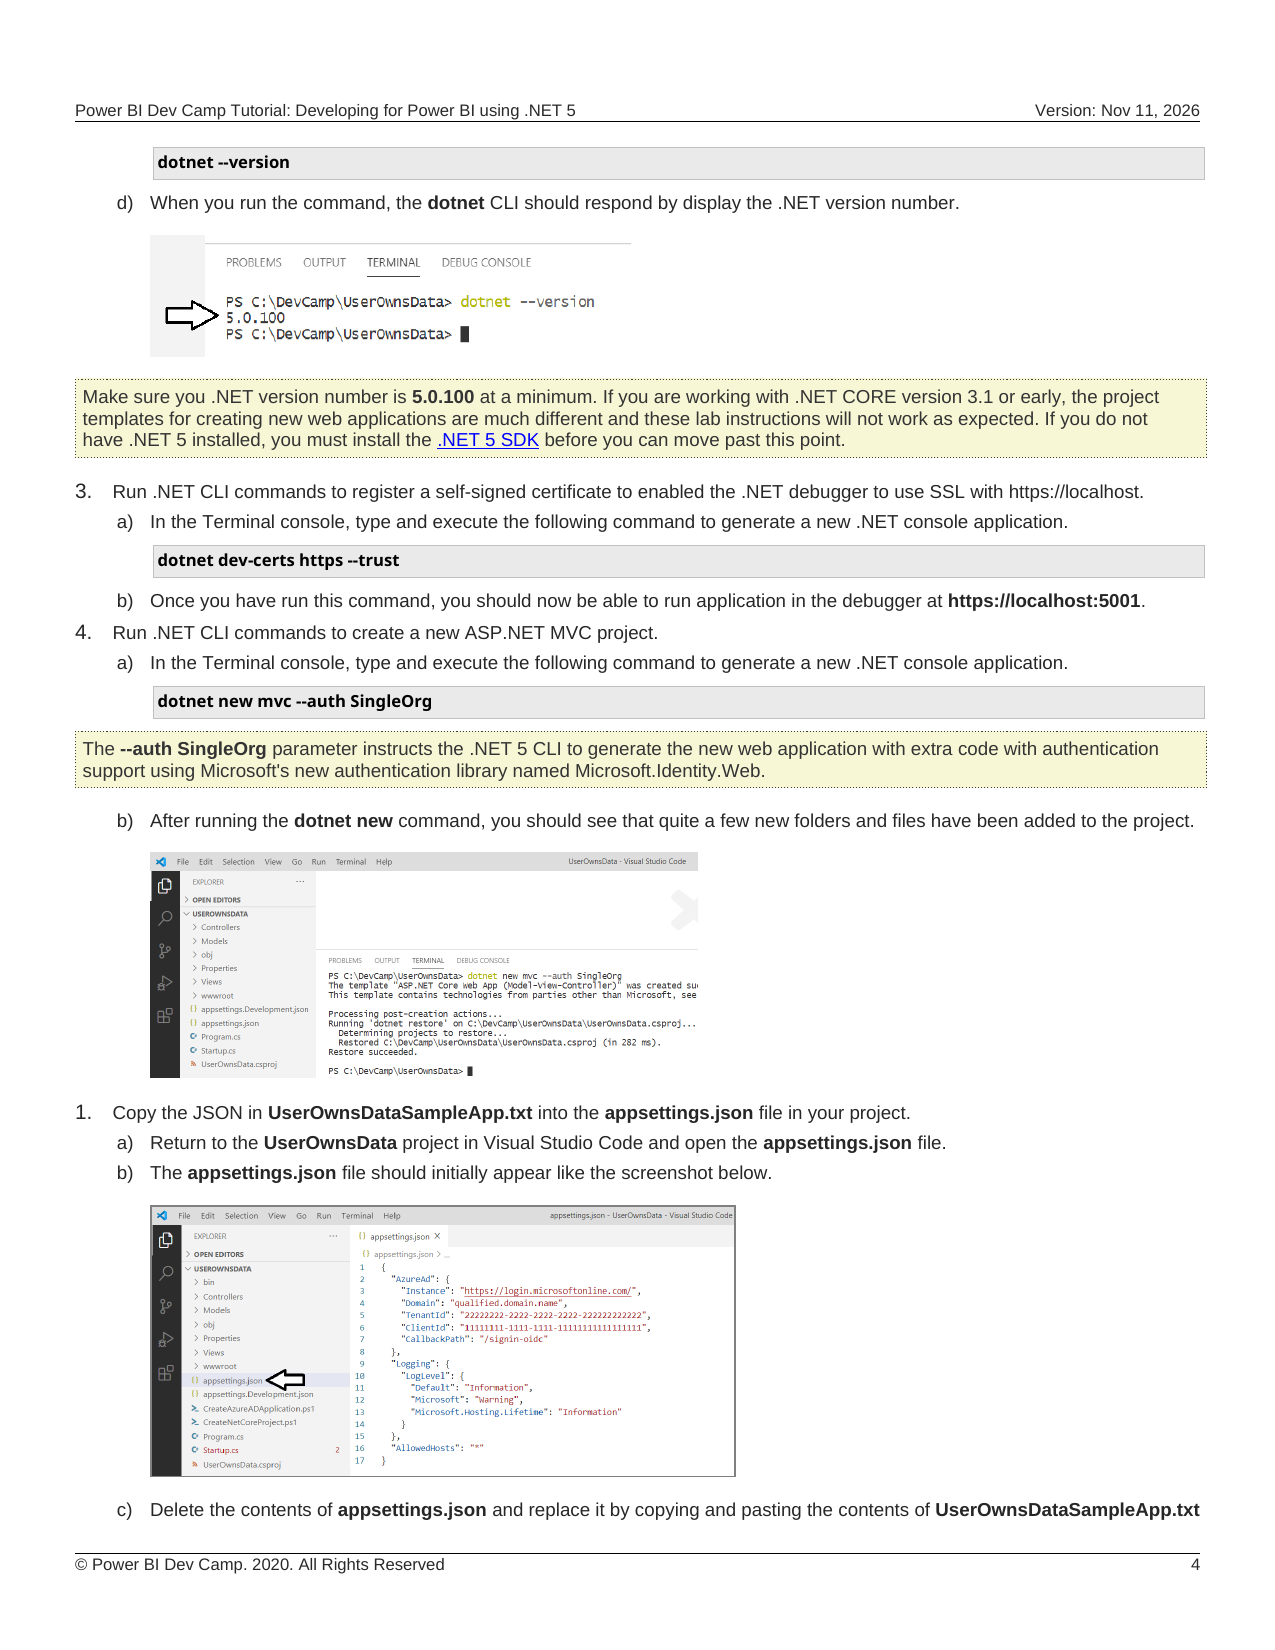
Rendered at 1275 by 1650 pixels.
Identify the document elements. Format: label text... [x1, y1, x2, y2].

list When you run the command, the dotnet CLI should respond by display the .NET version number. [117, 192, 1200, 213]
text Delete the contents of appsettings.json and replace it by copying and pasting the contents of UserOwnsDataSampleApp.txt [117, 1499, 1200, 1521]
text Run .NET CLI commands to create a new ASP.NET MVC project. [75, 620, 1200, 644]
text dotnet dev-certs https --trust [154, 546, 1204, 577]
list The appsettings.json file should initially appear like the screenshot below. [117, 1162, 1200, 1183]
text dotnet --version [154, 148, 1204, 179]
text Once you have run this command, you should now be able to run application in the debugger at https://localhost:5001. [117, 590, 1200, 611]
list Copy the JSON in UserOwnsDataSampleApp.txt into the appsettings.json file in your project. [75, 1100, 1200, 1124]
text dotnet new mvc --auth SingleOrg [154, 687, 1204, 718]
text Run .NET CLI commands to register a self-signed certificate to enabled the .NET debugger to use SSL with https://localhost. [75, 479, 1200, 503]
text In the Terminal console, type and execute the following command to generate a new .NET console application. [117, 652, 1200, 673]
picture [152, 1207, 734, 1476]
text The --auth SingleOrg parameter instructs the .NET 5 CLI to generate the new web application with extra code with authentication support using Microsoft's new authentication library named Microsoft.Identity.Web. [75, 731, 1207, 788]
text After running the dotnet new command, you should see that quite a few new folders and files have been added to the project. [117, 809, 1200, 831]
picture [150, 235, 632, 357]
text In the Terminal console, type and execute the following command to generate a new .NET console application. [117, 511, 1200, 532]
text Make sure you .NET version number is 5.0.100 at a minimum. If you are working with .NET CORE version 3.1 or early, the project templates for creating new web applications are much different and these lab instructions will not work as expected. If you do not have .NET 5 installed, you must install the .NET 5 SDK before you can move past this point. [75, 378, 1207, 458]
picture [150, 852, 698, 1078]
list Return to the UserOwnsData project in Visual Studio Code and open the appsettings.json file. [117, 1132, 1200, 1154]
